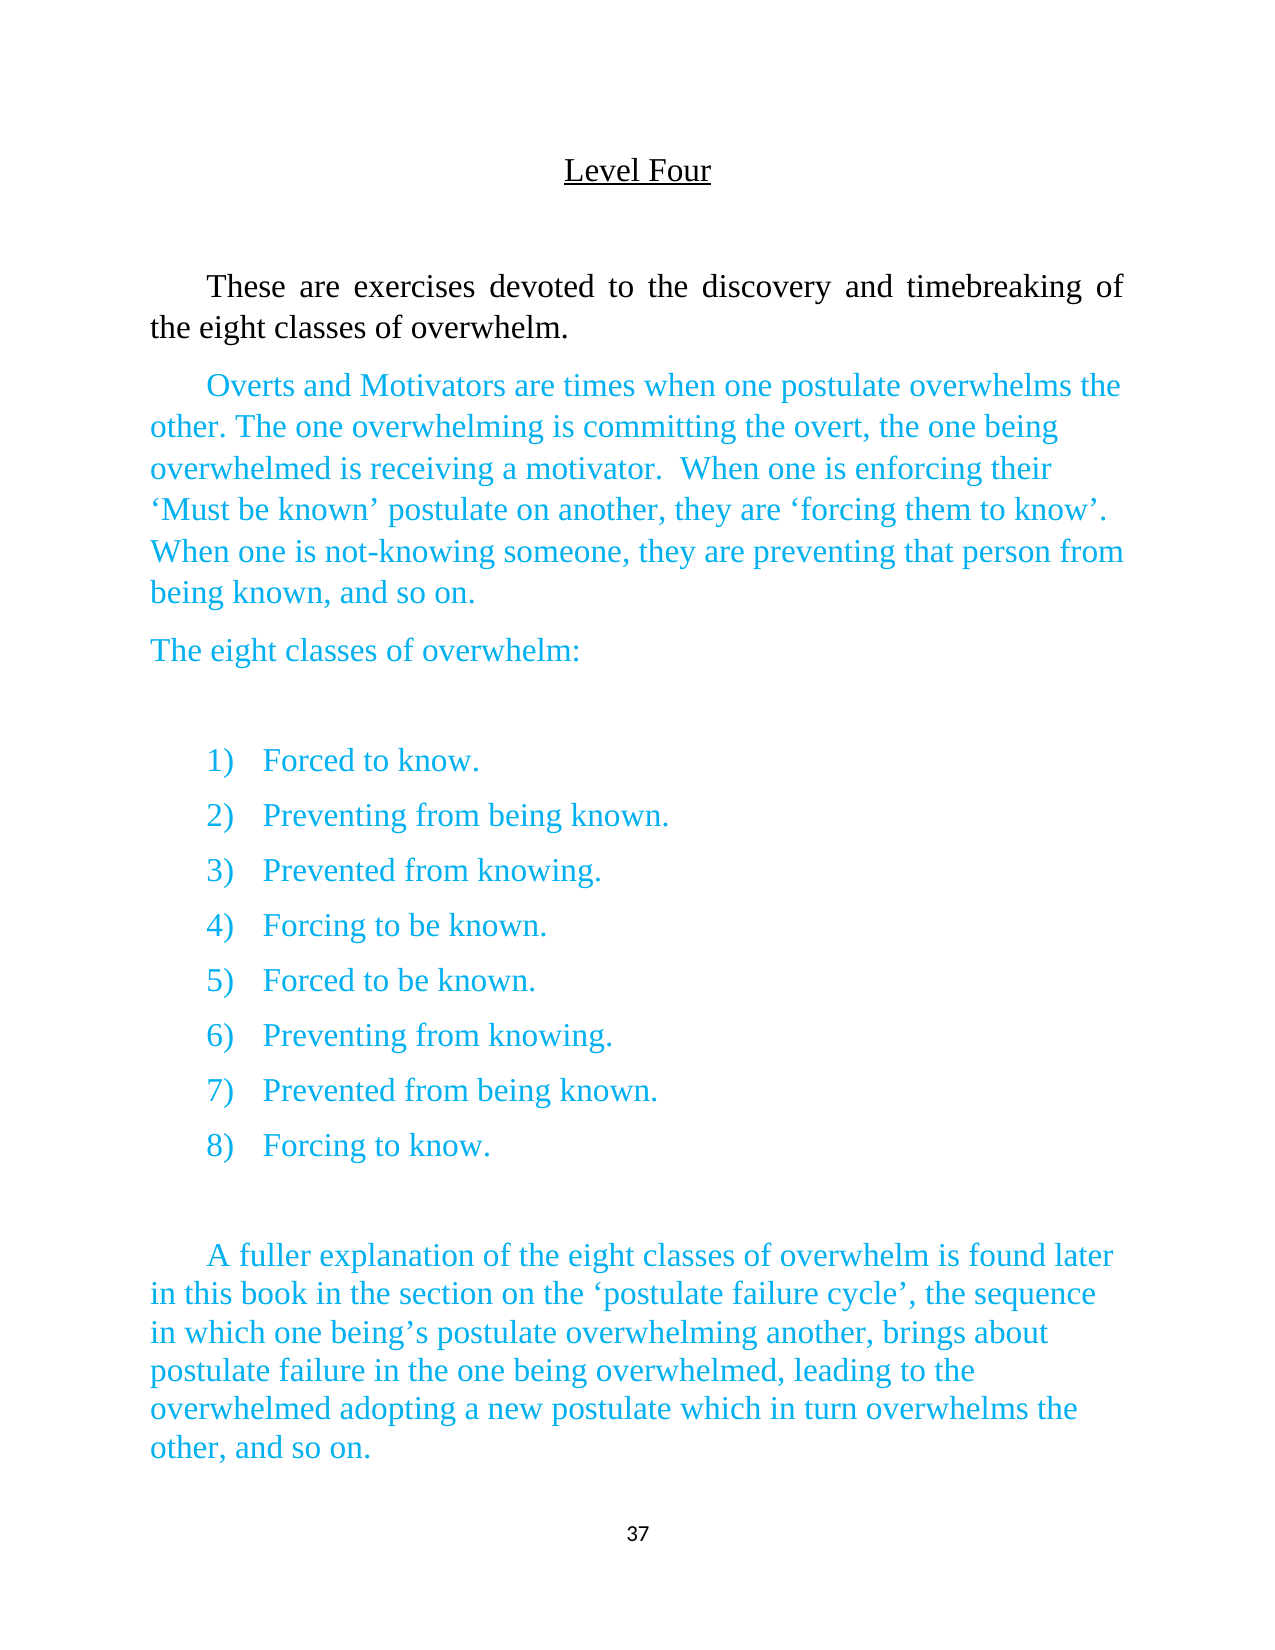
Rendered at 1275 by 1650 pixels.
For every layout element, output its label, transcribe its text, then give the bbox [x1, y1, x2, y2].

text A fuller explanation of the eight classes of overwhelm is found later in this book in the section on the ‘postulate failure cycle’, the sequence in which one being’s postulate overwhelming another, brings about postulate failure in the one being overwhelmed, leading to the overwhelmed adopting a new postulate which in turn overwhelms the other, and so on. [150, 1235, 1125, 1465]
text These are exercises devoted to the discovery and timebreaking of the eight classes of overwhelm. [150, 266, 1125, 346]
text The eight classes of overwhelm: [150, 630, 1125, 668]
text Overts and Motivators are times when one postulate overwhelms the other. The one overwhelming is committing the overt, the one being overwhelmed is receiving a motivator. When one is enforcing their ‘Must be known’ postulate on another, they are ‘forcing them to know’. When one is not-knowing someone, they are preventing that person from being known, and so on. [150, 365, 1125, 611]
text 3) Prevented from knowing. [206, 850, 1125, 888]
text 1) Forced to know. [206, 740, 1125, 778]
text 8) Forcing to know. [206, 1125, 1125, 1163]
text 2) Preventing from being known. [206, 795, 1125, 833]
text 7) Prevented from being known. [206, 1070, 1125, 1108]
text 5) Forced to be known. [206, 960, 1125, 998]
text Level Four [150, 150, 1125, 188]
text 4) Forcing to be known. [206, 905, 1125, 943]
text 6) Preventing from knowing. [206, 1015, 1125, 1053]
